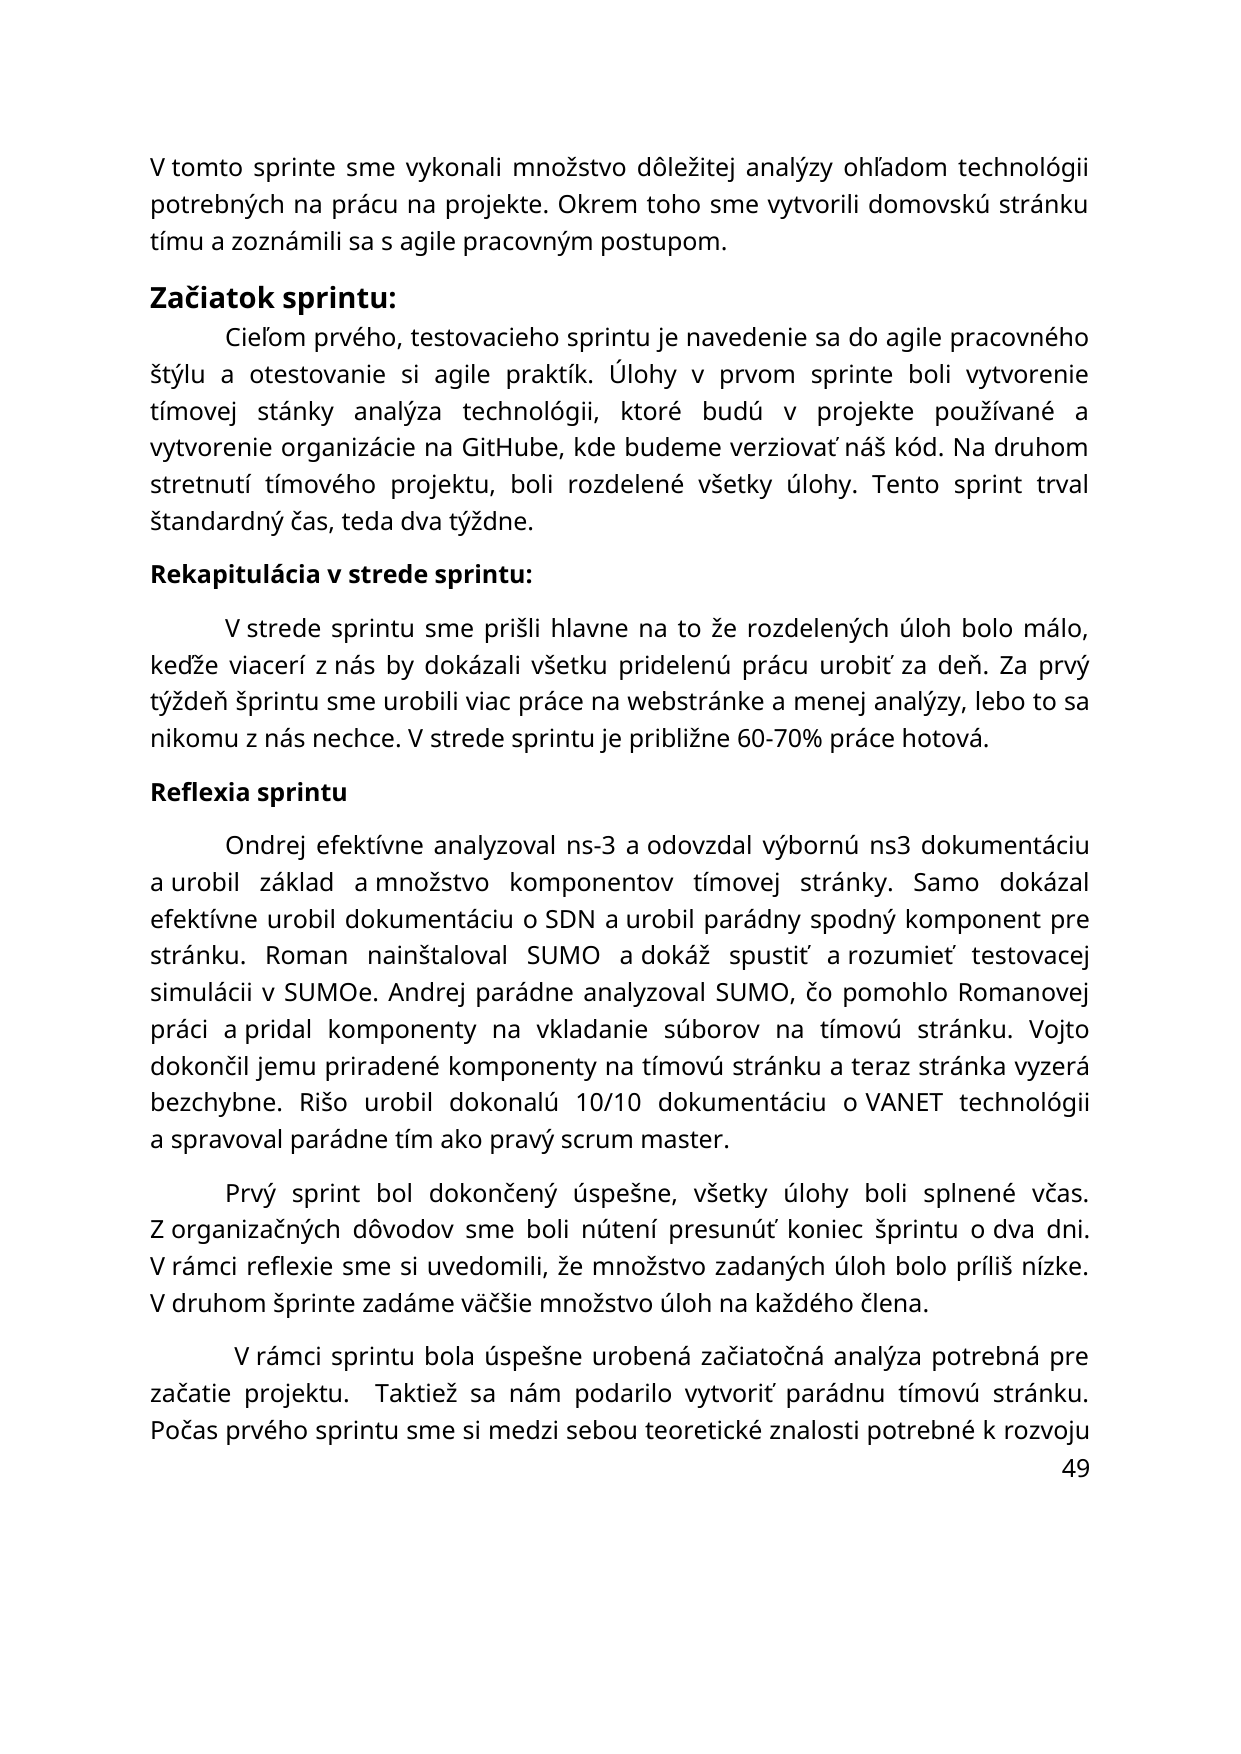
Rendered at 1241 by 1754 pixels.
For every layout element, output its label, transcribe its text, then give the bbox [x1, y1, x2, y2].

subtitle Začiatok sprintu: [150, 277, 1090, 317]
text Reflexia sprintu [150, 774, 1090, 808]
text Ondrej efektívne analyzoval ns-3 a odovzdal výbornú ns3 dokumentáciu a urobil základ a množstvo komponentov tímovej stránky. Samo dokázal efektívne urobil dokumentáciu o SDN a urobil parádny spodný komponent pre stránku. Roman nainštaloval SUMO a dokáž spustiť a rozumieť testovacej simulácii v SUMOe. Andrej parádne analyzoval SUMO, čo pomohlo Romanovej práci a pridal komponenty na vkladanie súborov na tímovú stránku. Vojto dokončil jemu priradené komponenty na tímovú stránku a teraz stránka vyzerá bezchybne. Rišo urobil dokonalú 10/10 dokumentáciu o VANET technológii a spravoval parádne tím ako pravý scrum master. [150, 828, 1090, 1156]
text Rekapitulácia v strede sprintu: [150, 557, 1090, 591]
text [150, 1339, 1090, 1447]
text Cieľom prvého, testovacieho sprintu je navedenie sa do agile pracovného štýlu a otestovanie si agile praktík. Úlohy v prvom sprinte boli vytvorenie tímovej stánky analýza technológii, ktoré budú v projekte používané a vytvorenie organizácie na GitHube, kde budeme verziovať náš kód. Na druhom stretnutí tímového projektu, boli rozdelené všetky úlohy. Tento sprint trval štandardný čas, teda dva týždne. [150, 320, 1090, 538]
text V tomto sprinte sme vykonali množstvo dôležitej analýzy ohľadom technológii potrebných na prácu na projekte. Okrem toho sme vytvorili domovskú stránku tímu a zoznámili sa s agile pracovným postupom. [150, 150, 1090, 258]
text Prvý sprint bol dokončený úspešne, všetky úlohy boli splnené včas. Z organizačných dôvodov sme boli nútení presunúť koniec šprintu o dva dni. V rámci reflexie sme si uvedomili, že množstvo zadaných úloh bolo príliš nízke. V druhom šprinte zadáme väčšie množstvo úloh na každého člena. [150, 1175, 1090, 1320]
text V strede sprintu sme prišli hlavne na to že rozdelených úloh bolo málo, keďže viacerí z nás by dokázali všetku pridelenú prácu urobiť za deň. Za prvý týždeň šprintu sme urobili viac práce na webstránke a menej analýzy, lebo to sa nikomu z nás nechce. V strede sprintu je približne 60-70% práce hotová. [150, 611, 1090, 755]
